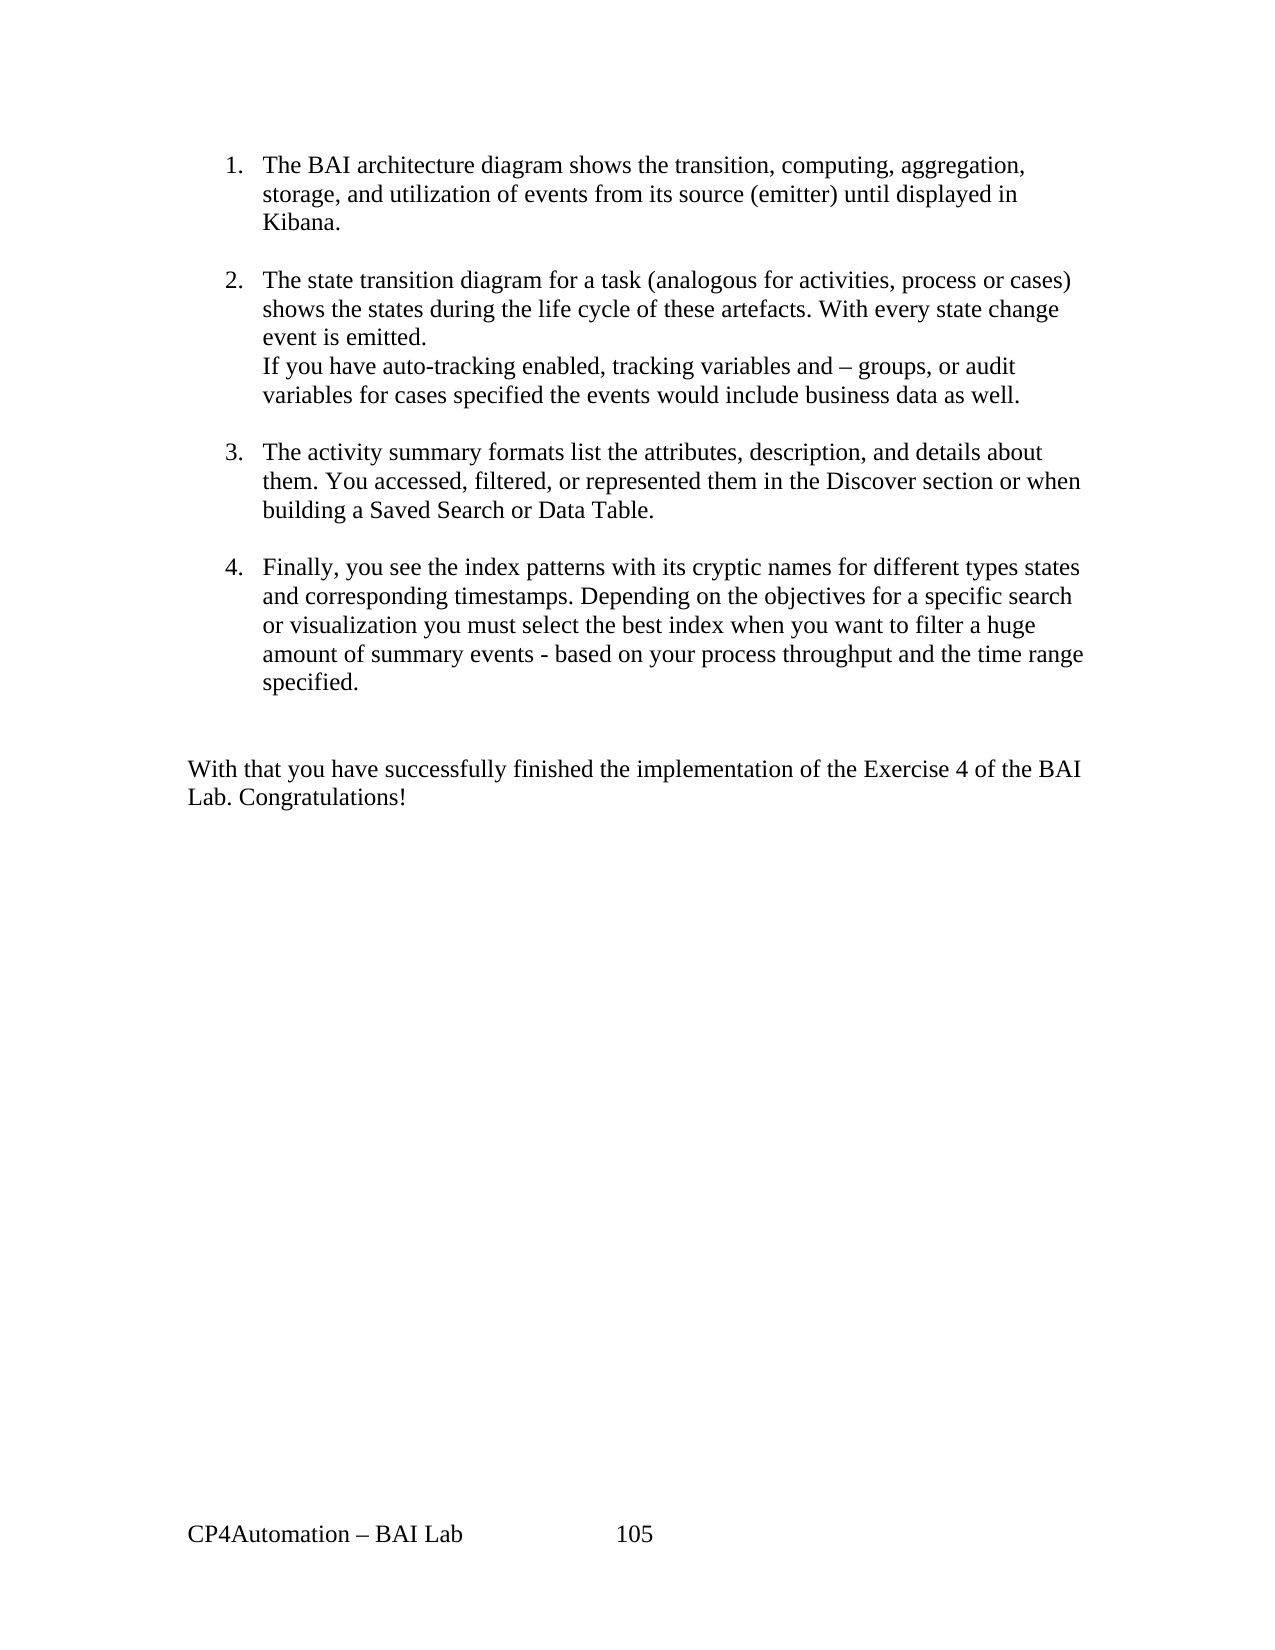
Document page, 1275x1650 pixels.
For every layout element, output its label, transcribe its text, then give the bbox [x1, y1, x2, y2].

list Finally, you see the index patterns with its cryptic names for different types states and corresponding timestamps. Depending on the objectives for a specific search or visualization you must select the best index when you want to filter a huge amount of summary events - based on your process throughput and the time range specified. [225, 552, 1087, 696]
list The state transition diagram for a task (analogous for activities, process or cases) shows the states during the life cycle of these artefacts. With every state change event is emitted. If you have auto-tracking enabled, tracking variables and – groups, or audit variables for cases specified the events would include business data as well. [225, 265, 1087, 437]
list The activity summary formats list the attributes, description, and details about them. You accessed, filtered, or represented them in the Discover section or when building a Saved Search or Data Table. [225, 437, 1087, 552]
text With that you have successfully finished the implementation of the Exercise 4 of the BAI Lab. Congratulations! [187, 754, 1087, 811]
list The BAI architecture diagram shows the transition, computing, aggregation, storage, and utilization of events from its source (emitter) until displayed in Kibana. [225, 150, 1087, 265]
